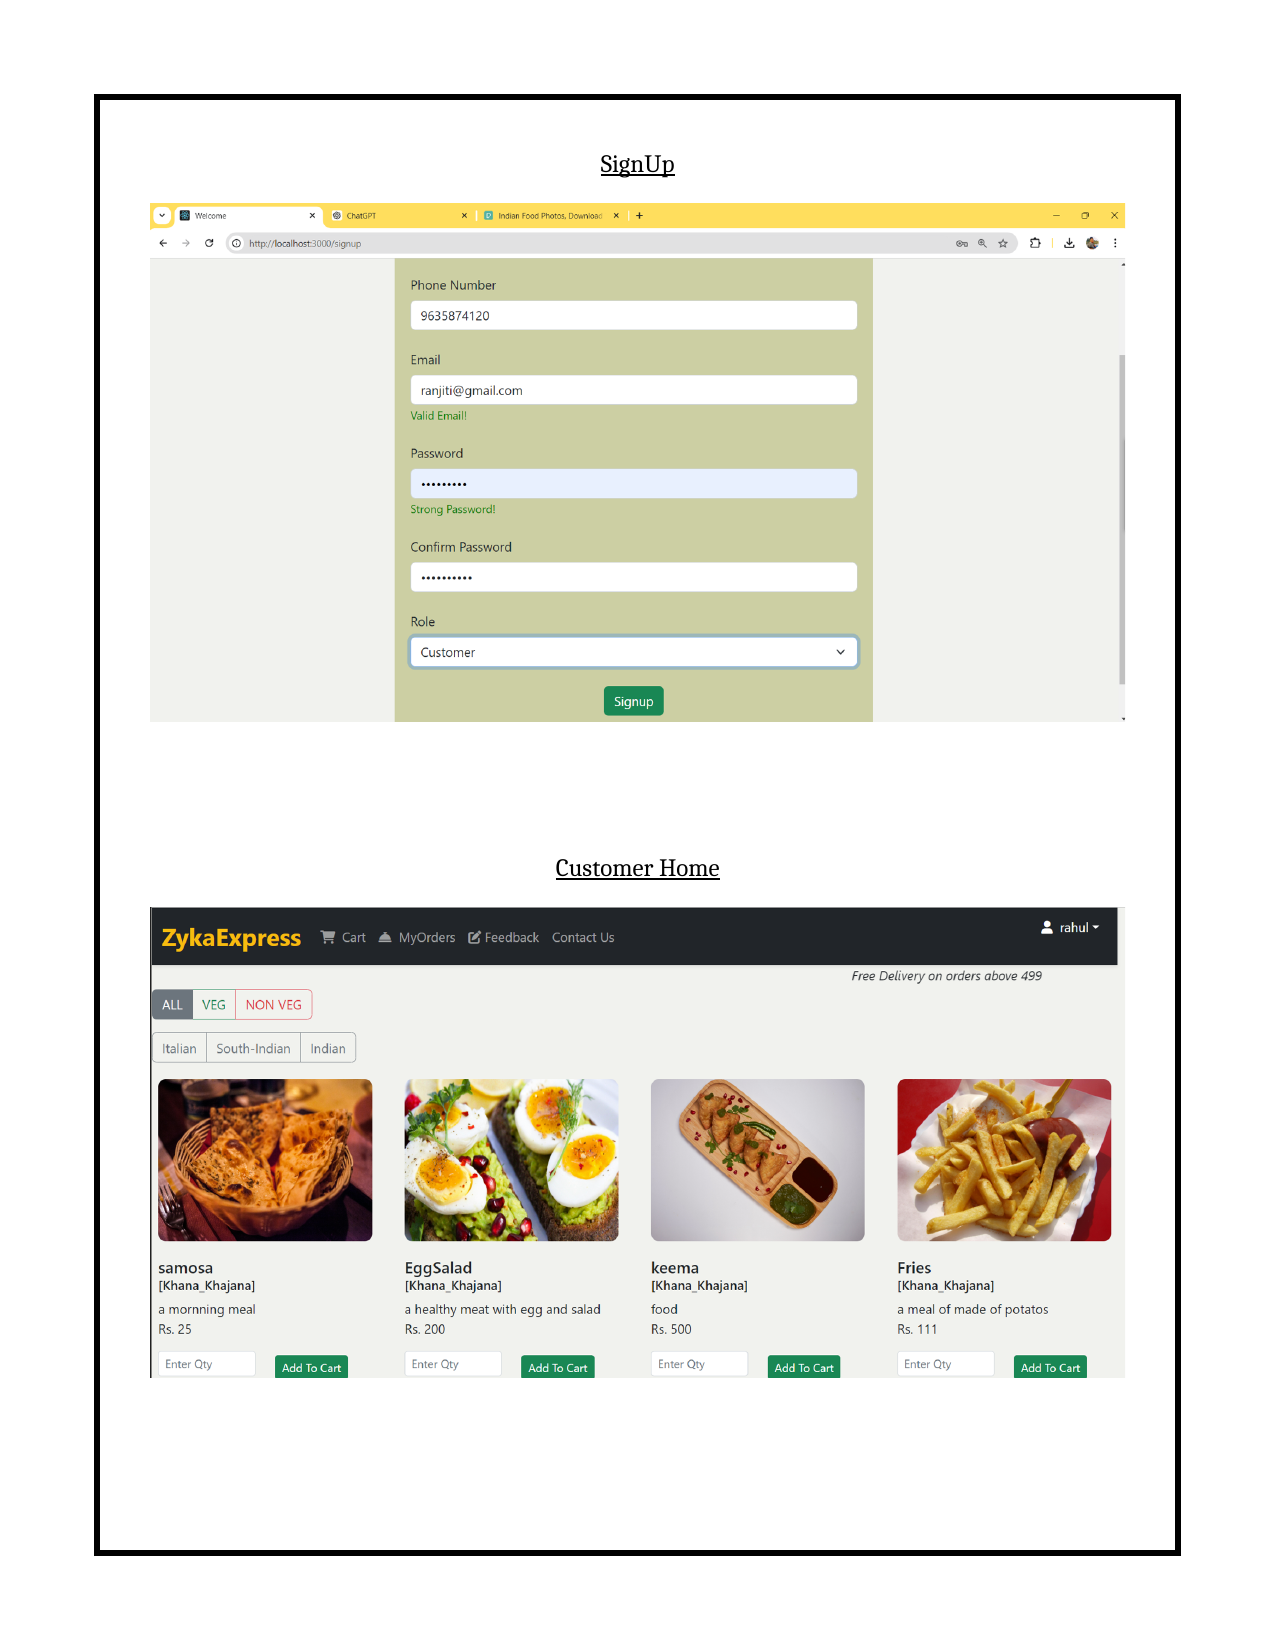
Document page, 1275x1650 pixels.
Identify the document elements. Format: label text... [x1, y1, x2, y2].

picture [150, 203, 1125, 722]
text SignUp [150, 150, 1125, 179]
picture [150, 907, 1125, 1378]
text Customer Home [150, 854, 1125, 882]
